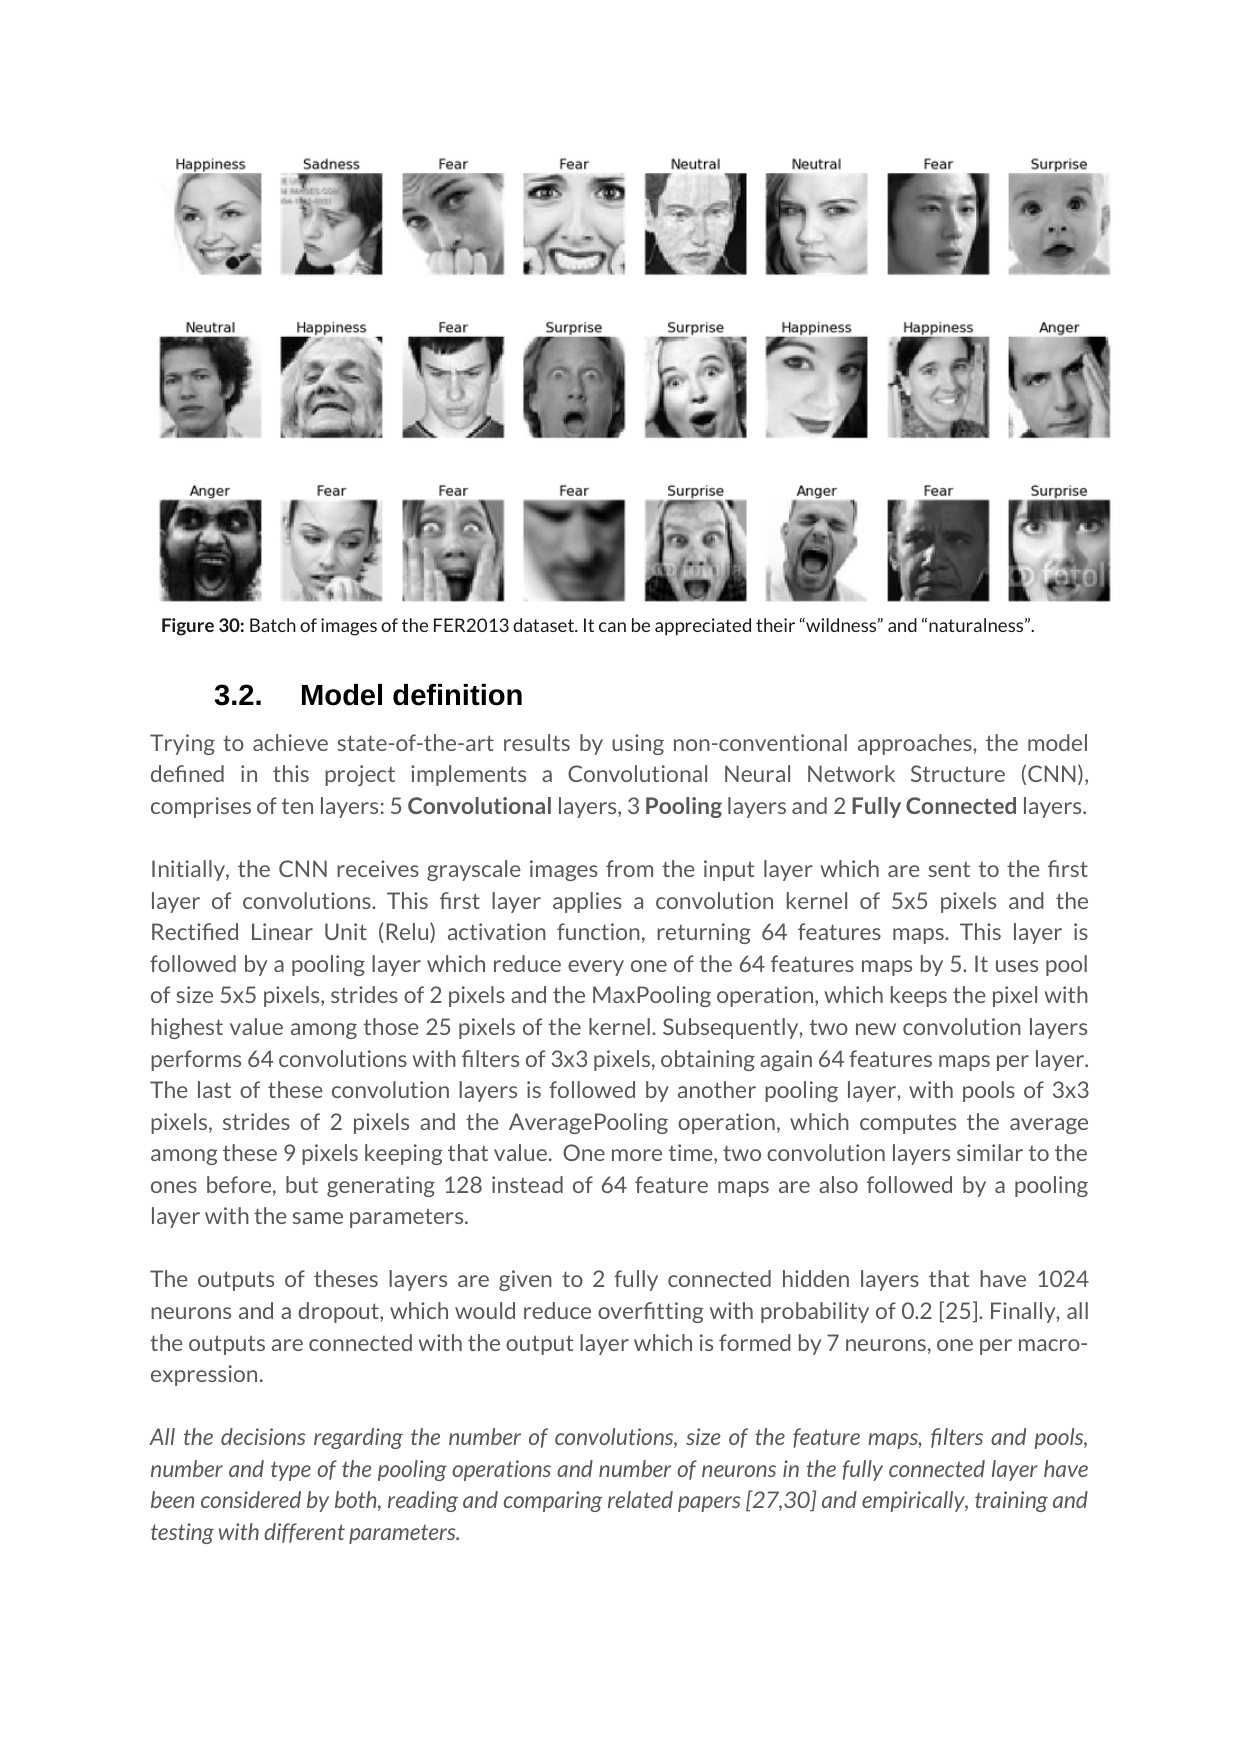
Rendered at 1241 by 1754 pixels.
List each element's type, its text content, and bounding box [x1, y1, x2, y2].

subtitle Model definition [262, 678, 1090, 711]
text Initially, the CNN receives grayscale images from the input layer which are sent to the first layer of convolutions. This first layer applies a convolution kernel of 5x5 pixels and the Rectified Linear Unit (Relu) activation function, returning 64 features maps. This layer is followed by a pooling layer which reduce every one of the 64 features maps by 5. It uses pool of size 5x5 pixels, strides of 2 pixels and the MaxPooling operation, which keeps the pixel with highest value among those 25 pixels of the kernel. Subsequently, two new convolution layers performs 64 convolutions with filters of 3x3 pixels, obtaining again 64 features maps per layer. The last of these convolution layers is followed by another pooling layer, with pools of 3x3 pixels, strides of 2 pixels and the AveragePooling operation, which computes the average among these 9 pixels keeping that value. One more time, two convolution layers similar to the ones before, but generating 128 instead of 64 feature maps are also followed by a pooling layer with the same parameters. [150, 855, 1090, 1230]
text All the decisions regarding the number of convolutions, size of the feature maps, filters and pools, number and type of the pooling operations and number of neurons in the fully connected layer have been considered by both, reading and comparing related papers [27,30] and empirically, training and testing with different parameters. [150, 1423, 1090, 1545]
text Figure 30: Batch of images of the FER2013 dataset. It can be appreciated their “wildness” and “naturalness”. [150, 614, 1090, 637]
text The outputs of theses layers are given to 2 fully connected hidden layers that have 1024 neurons and a dropout, which would reduce overfitting with probability of 0.2 [25]. Finally, all the outputs are connected with the output layer which is formed by 7 neurons, one per macro-expression. [150, 1265, 1090, 1387]
picture [150, 150, 1118, 611]
text Trying to achieve state-of-the-art results by using non-conventional approaches, the model defined in this project implements a Convolutional Neural Network Structure (CNN), comprises of ten layers: 5 Convolutional layers, 3 Pooling layers and 2 Fully Connected layers. [150, 729, 1090, 819]
